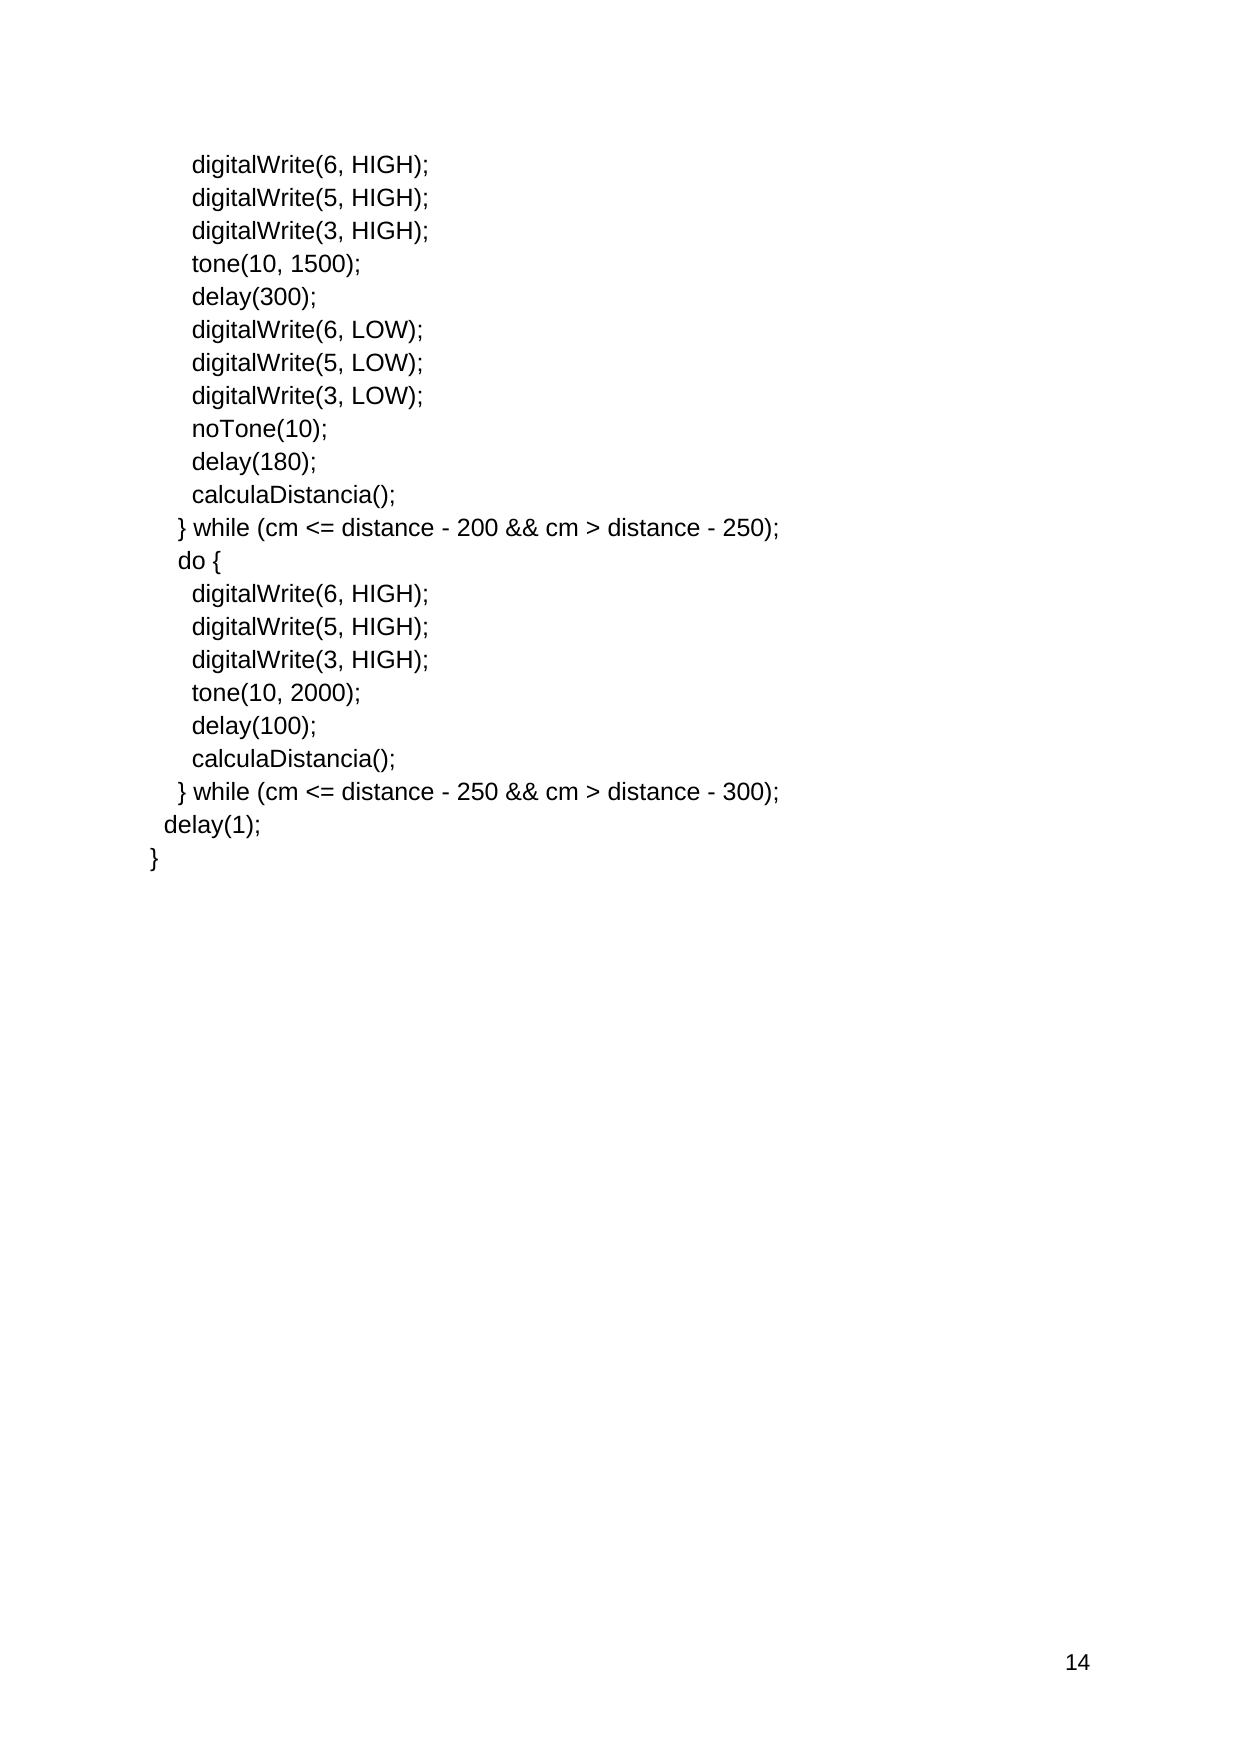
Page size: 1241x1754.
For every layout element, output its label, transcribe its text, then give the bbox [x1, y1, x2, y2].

text delay(180); [150, 447, 1090, 476]
text digitalWrite(3, HIGH); [150, 645, 1090, 674]
text delay(300); [150, 282, 1090, 311]
text } while (cm <= distance - 250 && cm > distance - 300); [150, 777, 1090, 806]
text tone(10, 1500); [150, 249, 1090, 278]
text noTone(10); [150, 414, 1090, 443]
text digitalWrite(5, HIGH); [150, 183, 1090, 212]
text digitalWrite(6, HIGH); [150, 579, 1090, 608]
text digitalWrite(5, LOW); [150, 348, 1090, 377]
text delay(100); [150, 711, 1090, 740]
text tone(10, 2000); [150, 678, 1090, 707]
text digitalWrite(6, LOW); [150, 315, 1090, 344]
text } while (cm <= distance - 200 && cm > distance - 250); [150, 513, 1090, 542]
text calculaDistancia(); [150, 480, 1090, 509]
text do { [150, 546, 1090, 575]
text delay(1); [150, 810, 1090, 839]
text } [150, 843, 1090, 872]
text digitalWrite(3, LOW); [150, 381, 1090, 410]
text calculaDistancia(); [150, 744, 1090, 773]
text digitalWrite(6, HIGH); [150, 150, 1090, 179]
text digitalWrite(3, HIGH); [150, 216, 1090, 245]
text digitalWrite(5, HIGH); [150, 612, 1090, 641]
